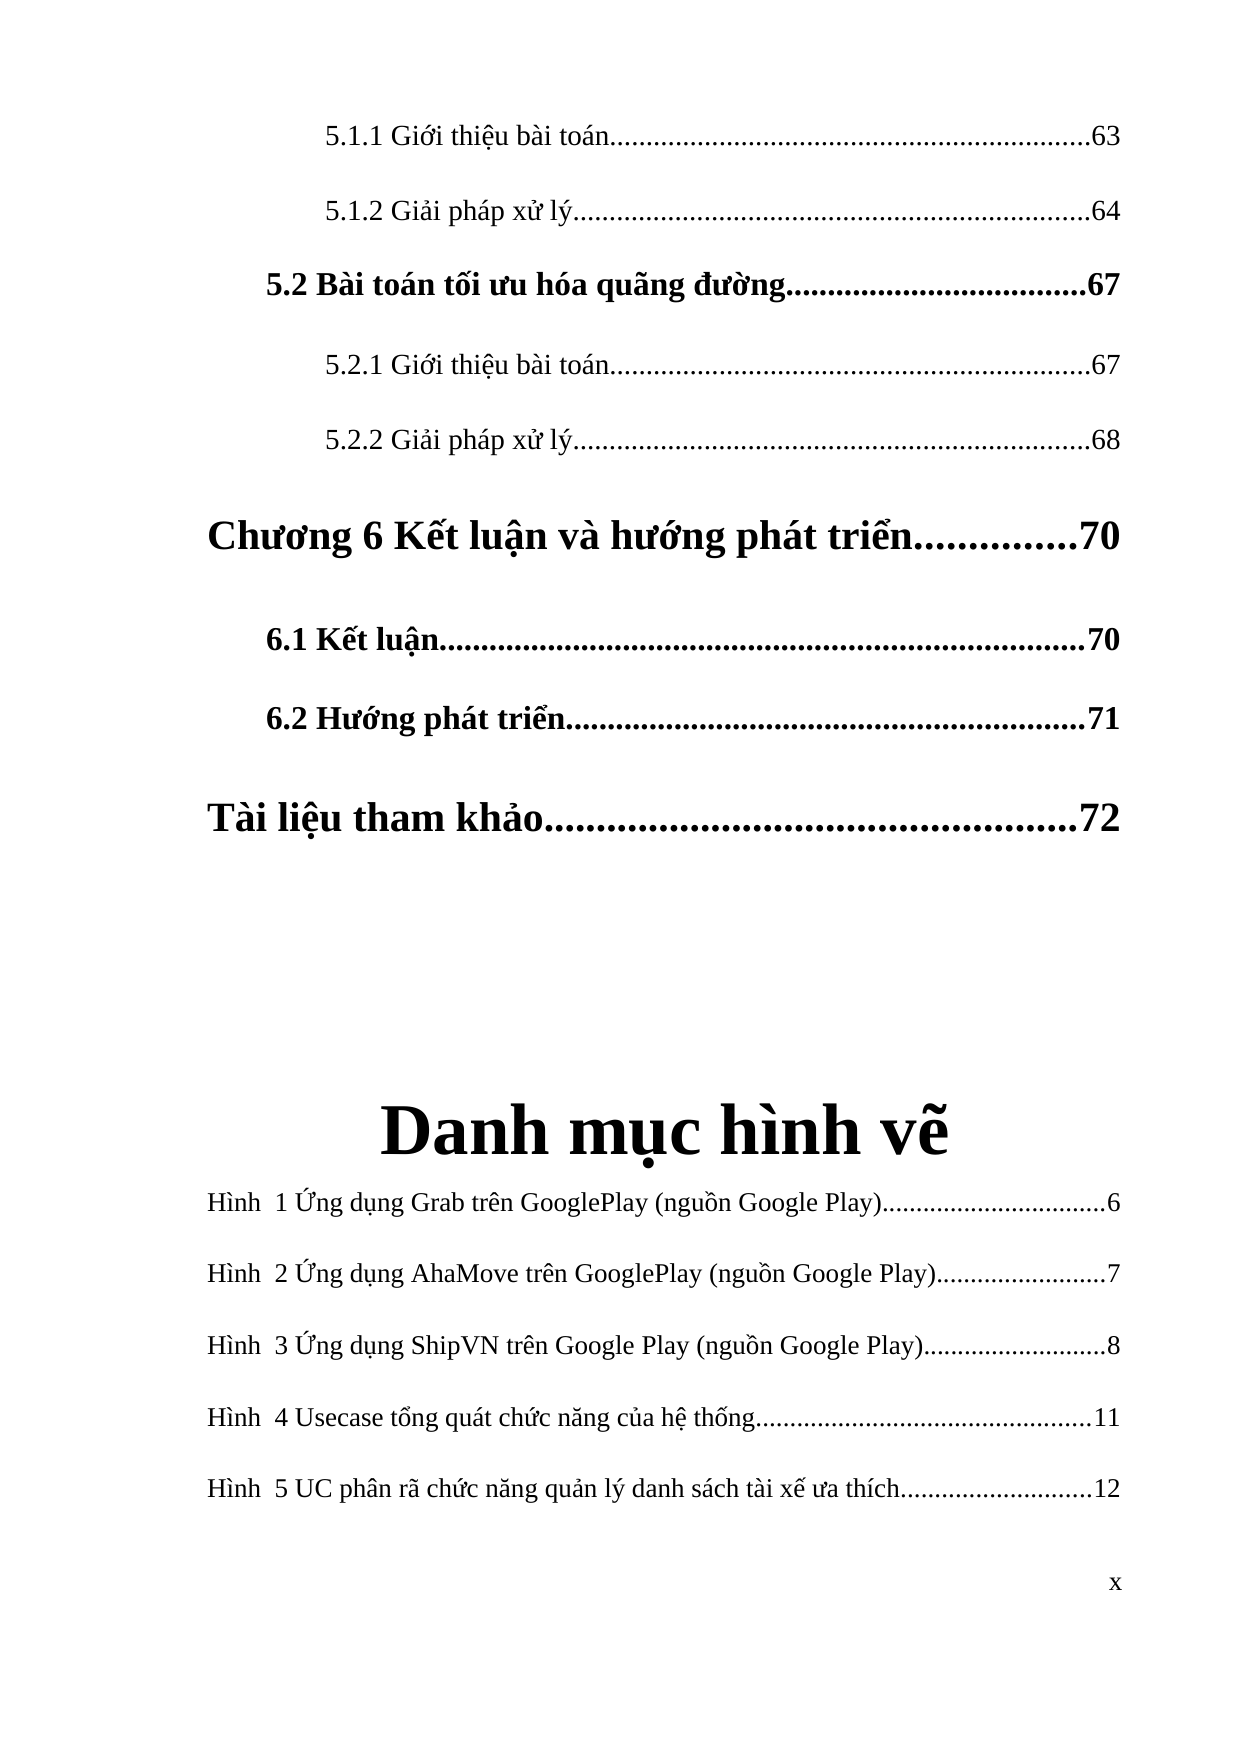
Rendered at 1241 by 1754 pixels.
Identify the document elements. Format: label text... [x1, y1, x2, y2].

text 5.2.1 Giới thiệu bài toán 67 [325, 347, 1122, 381]
text 5.1.1 Giới thiệu bài toán 63 [325, 118, 1122, 152]
text Chương 6 Kết luận và hướng phát triển 70 [207, 510, 1122, 558]
text 5.1.2 Giải pháp xử lý 64 [325, 193, 1122, 227]
text 5.2 Bài toán tối ưu hóa quãng đường 67 [266, 264, 1122, 303]
text Hình 4 Usecase tổng quát chức năng của hệ thống 11 [207, 1401, 1122, 1432]
subtitle Danh mục hình vẽ [380, 1087, 949, 1170]
text 6.2 Hướng phát triển 71 [266, 698, 1122, 736]
text 6.1 Kết luận 70 [266, 619, 1122, 658]
text Tài liệu tham khảo 72 [207, 793, 1122, 841]
text Hình 1 Ứng dụng Grab trên GooglePlay (nguồn Google Play) 6 [207, 974, 1122, 1217]
text Hình 3 Ứng dụng ShipVN trên Google Play (nguồn Google Play) 8 [207, 1329, 1122, 1360]
text Hình 2 Ứng dụng AhaMove trên GooglePlay (nguồn Google Play) 7 [207, 1258, 1122, 1289]
text 5.2.2 Giải pháp xử lý 68 [325, 422, 1122, 456]
text Hình 5 UC phân rã chức năng quản lý danh sách tài xế ưa thích 12 [207, 1473, 1122, 1504]
